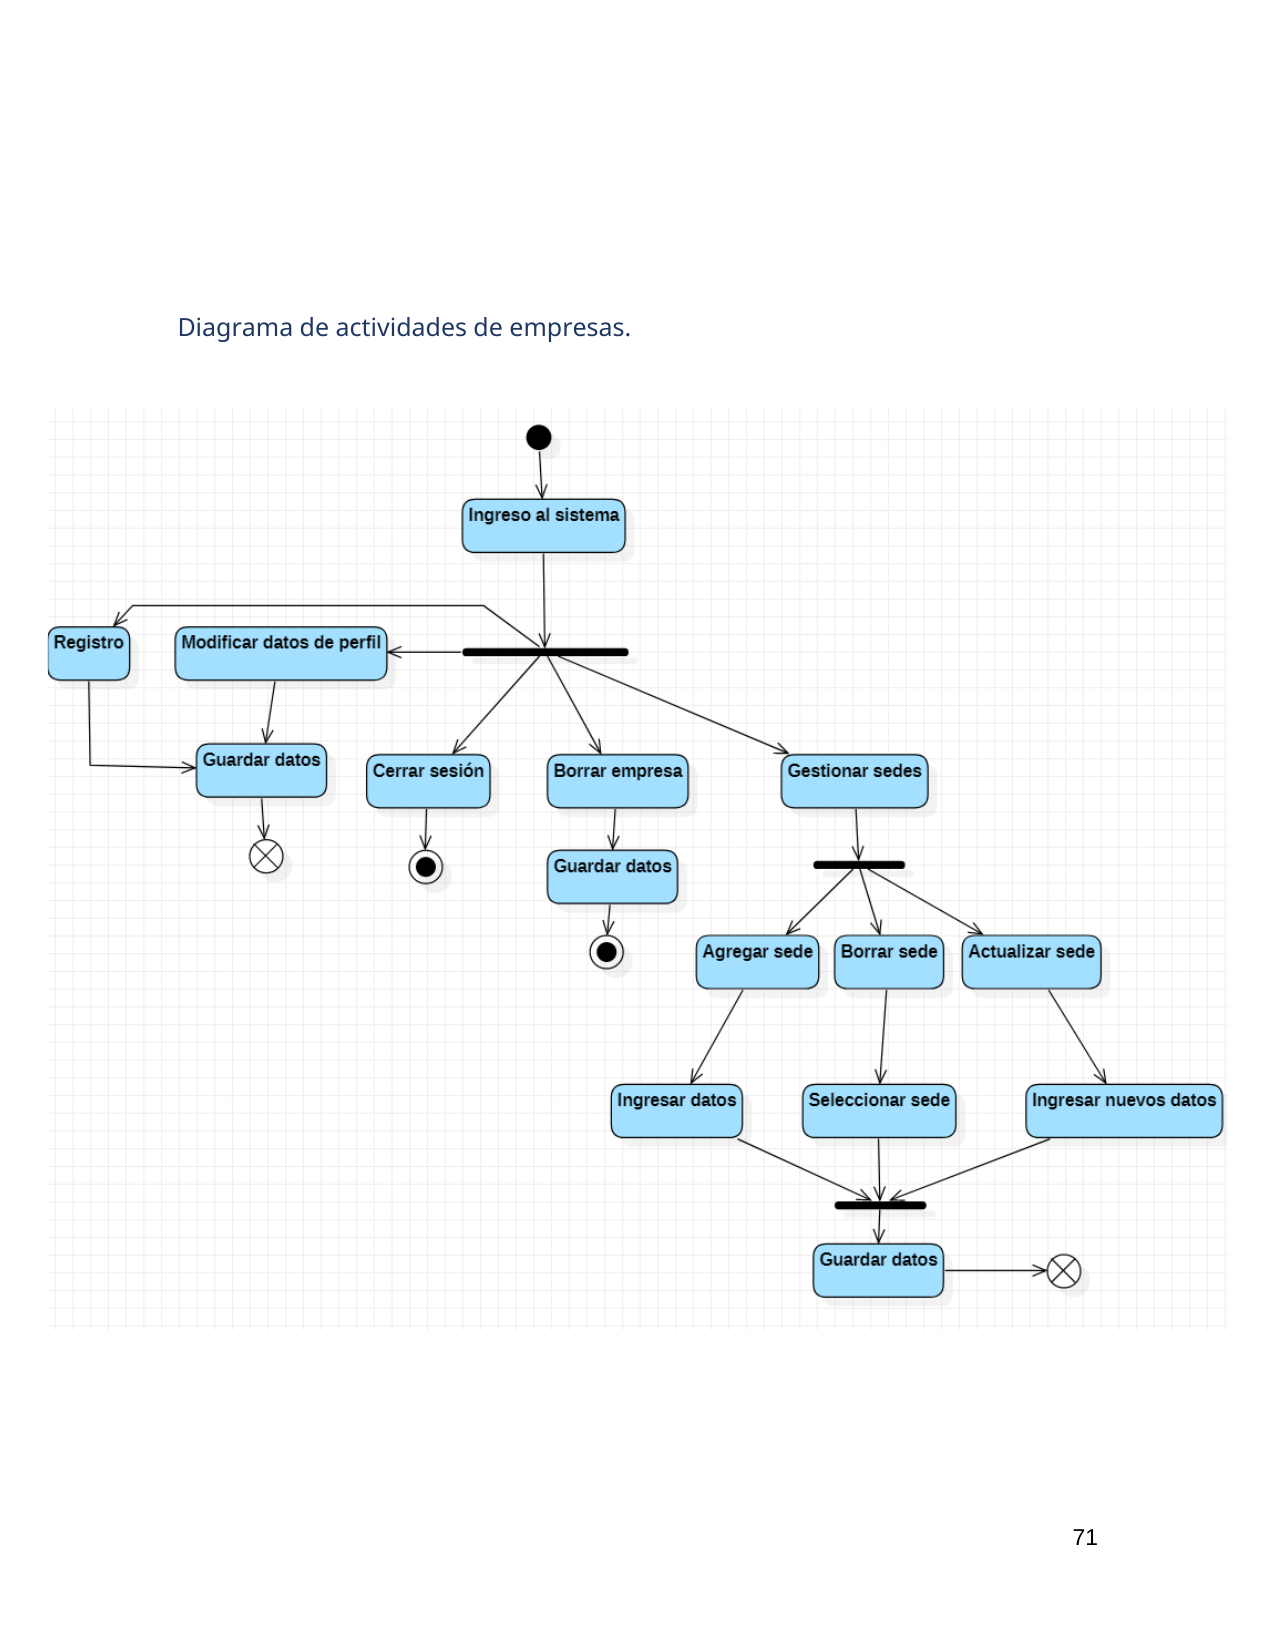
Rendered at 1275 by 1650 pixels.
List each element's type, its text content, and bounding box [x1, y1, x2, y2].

picture [47, 408, 1228, 1330]
subtitle Diagrama de actividades de empresas. [177, 310, 1098, 344]
